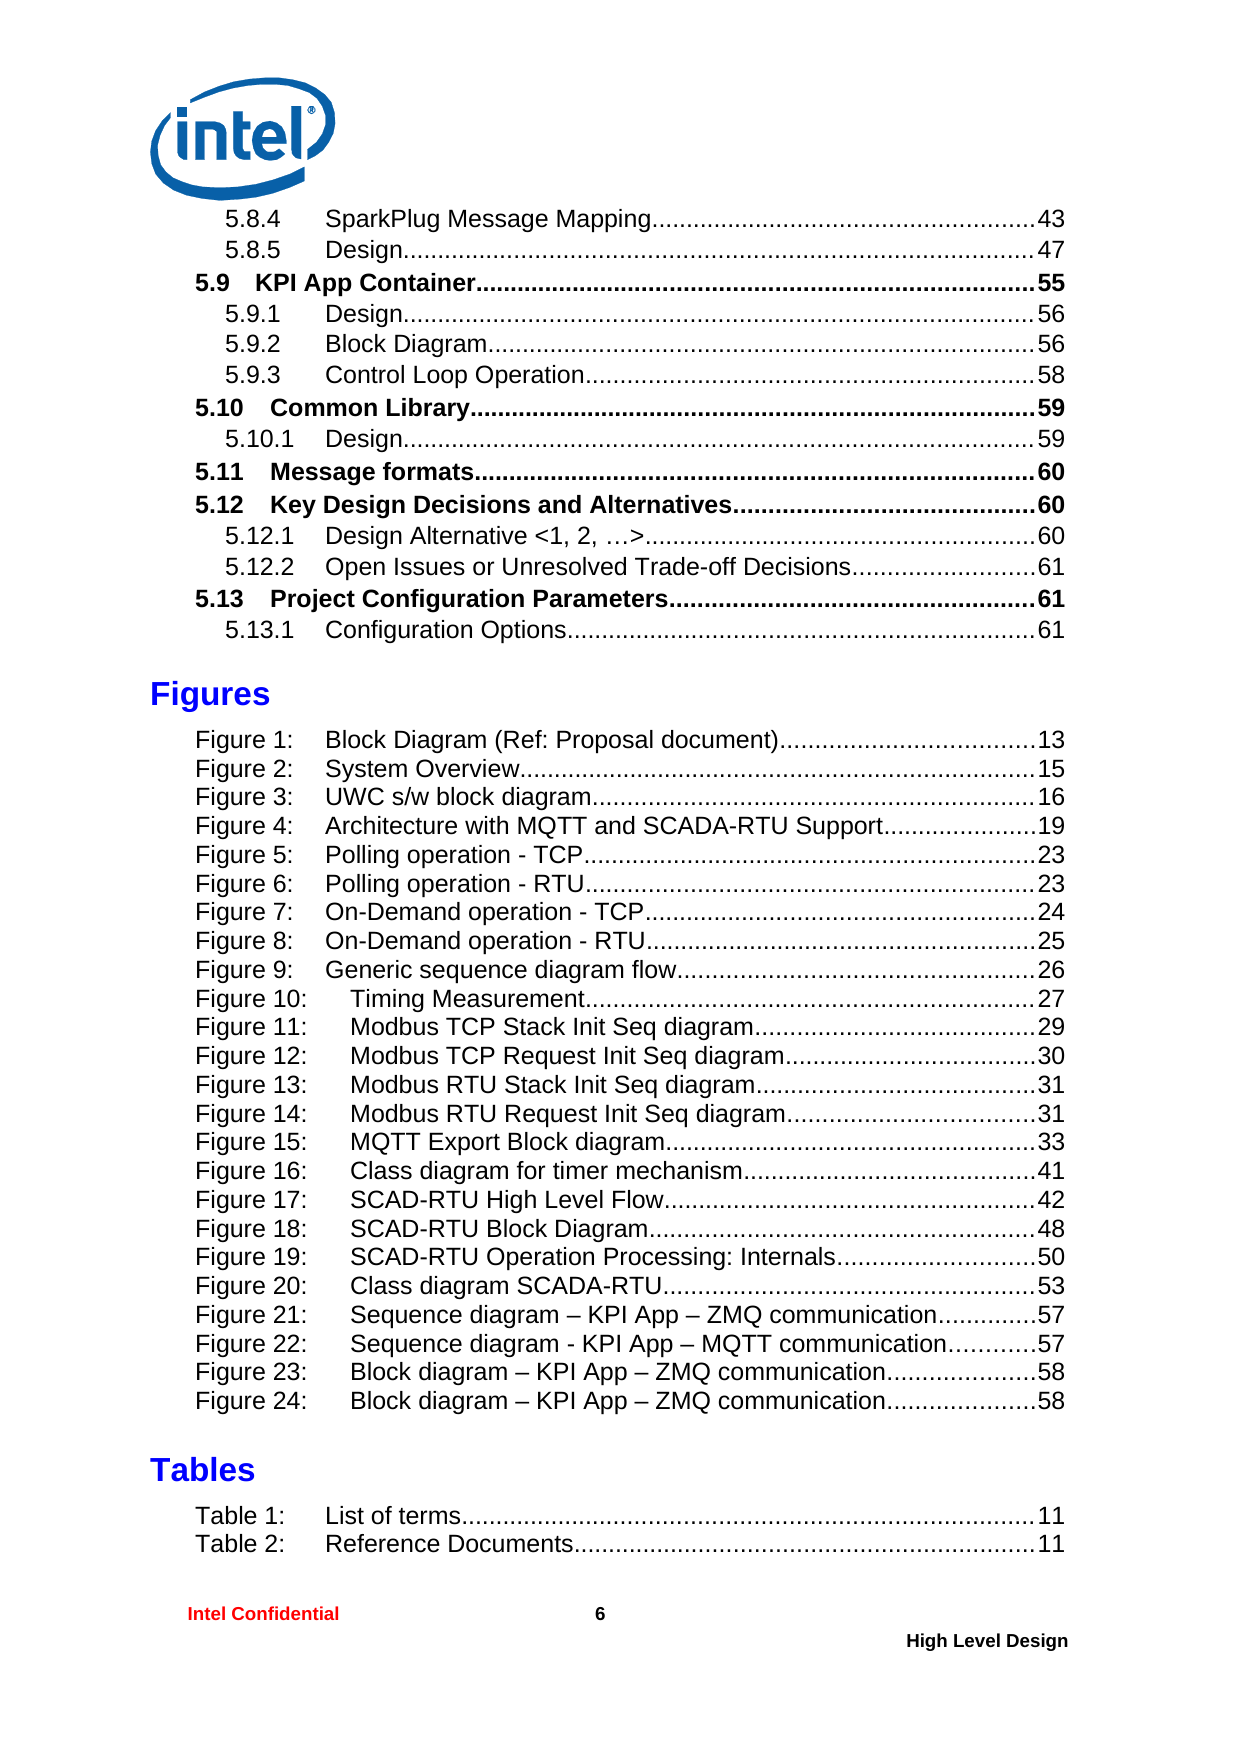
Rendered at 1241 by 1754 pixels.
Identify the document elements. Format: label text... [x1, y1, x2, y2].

text Figure 7: On-Demand operation - TCP 24 [195, 897, 1074, 926]
text 5.12 Key Design Decisions and Alternatives 60 [195, 490, 1074, 518]
text Figure 3: UWC s/w block diagram 16 [195, 782, 1074, 811]
text Figure 16: Class diagram for timer mechanism 41 [195, 1156, 1074, 1185]
text 5.8.5 Design 47 [225, 235, 1074, 263]
text 5.10 Common Library 59 [195, 393, 1074, 422]
text Figure 1: Block Diagram (Ref: Proposal document) 13 [195, 725, 1074, 753]
text Figure 6: Polling operation - RTU 23 [195, 868, 1074, 897]
text Figure 22: Sequence diagram - KPI App – MQTT communication 57 [195, 1328, 1074, 1357]
text 5.13 Project Configuration Parameters 61 [195, 584, 1074, 613]
text Figure 21: Sequence diagram – KPI App – ZMQ communication 57 [195, 1300, 1074, 1328]
text 5.9 KPI App Container 55 [195, 268, 1074, 296]
text Figure 5: Polling operation - TCP 23 [195, 840, 1074, 868]
text Figure 17: SCAD-RTU High Level Flow 42 [195, 1185, 1074, 1213]
text Figure 11: Modbus TCP Stack Init Seq diagram 29 [195, 1012, 1074, 1041]
text Figure 13: Modbus RTU Stack Init Seq diagram 31 [195, 1070, 1074, 1098]
text Figure 15: MQTT Export Block diagram 33 [195, 1127, 1074, 1156]
text 5.9.1 Design 56 [225, 298, 1074, 327]
text Figure 4: Architecture with MQTT and SCADA-RTU Support 19 [195, 811, 1074, 840]
text 5.9.2 Block Diagram 56 [225, 329, 1074, 358]
text Figure 23: Block diagram – KPI App – ZMQ communication 58 [195, 1357, 1074, 1386]
text 5.11 Message formats 60 [195, 457, 1074, 486]
text 5.12.2 Open Issues or Unresolved Trade-off Decisions 61 [225, 551, 1074, 580]
text Figure 20: Class diagram SCADA-RTU 53 [195, 1271, 1074, 1300]
text 5.10.1 Design 59 [225, 424, 1074, 453]
text Figure 14: Modbus RTU Request Init Seq diagram 31 [195, 1098, 1074, 1127]
text Table 2: Reference Documents 11 [195, 1529, 1074, 1558]
text Table 1: List of terms 11 [195, 1501, 1074, 1529]
text Figure 12: Modbus TCP Request Init Seq diagram 30 [195, 1041, 1074, 1070]
text Tables [150, 1450, 1074, 1488]
text Figure 9: Generic sequence diagram flow 26 [195, 955, 1074, 983]
text Figure 18: SCAD-RTU Block Diagram 48 [195, 1213, 1074, 1242]
text Figure 24: Block diagram – KPI App – ZMQ communication 58 [195, 1386, 1074, 1415]
text Figures [150, 674, 1074, 712]
text 5.12.1 Design Alternative <1, 2, …> 60 [225, 521, 1074, 549]
text Figure 8: On-Demand operation - RTU 25 [195, 926, 1074, 955]
text 5.8.4 SparkPlug Message Mapping 43 [225, 204, 1074, 233]
text Figure 19: SCAD-RTU Operation Processing: Internals 50 [195, 1242, 1074, 1271]
text 5.9.3 Control Loop Operation 58 [225, 360, 1074, 389]
text Figure 10: Timing Measurement 27 [195, 983, 1074, 1012]
text Figure 2: System Overview 15 [195, 753, 1074, 782]
text 5.13.1 Configuration Options 61 [225, 615, 1074, 644]
